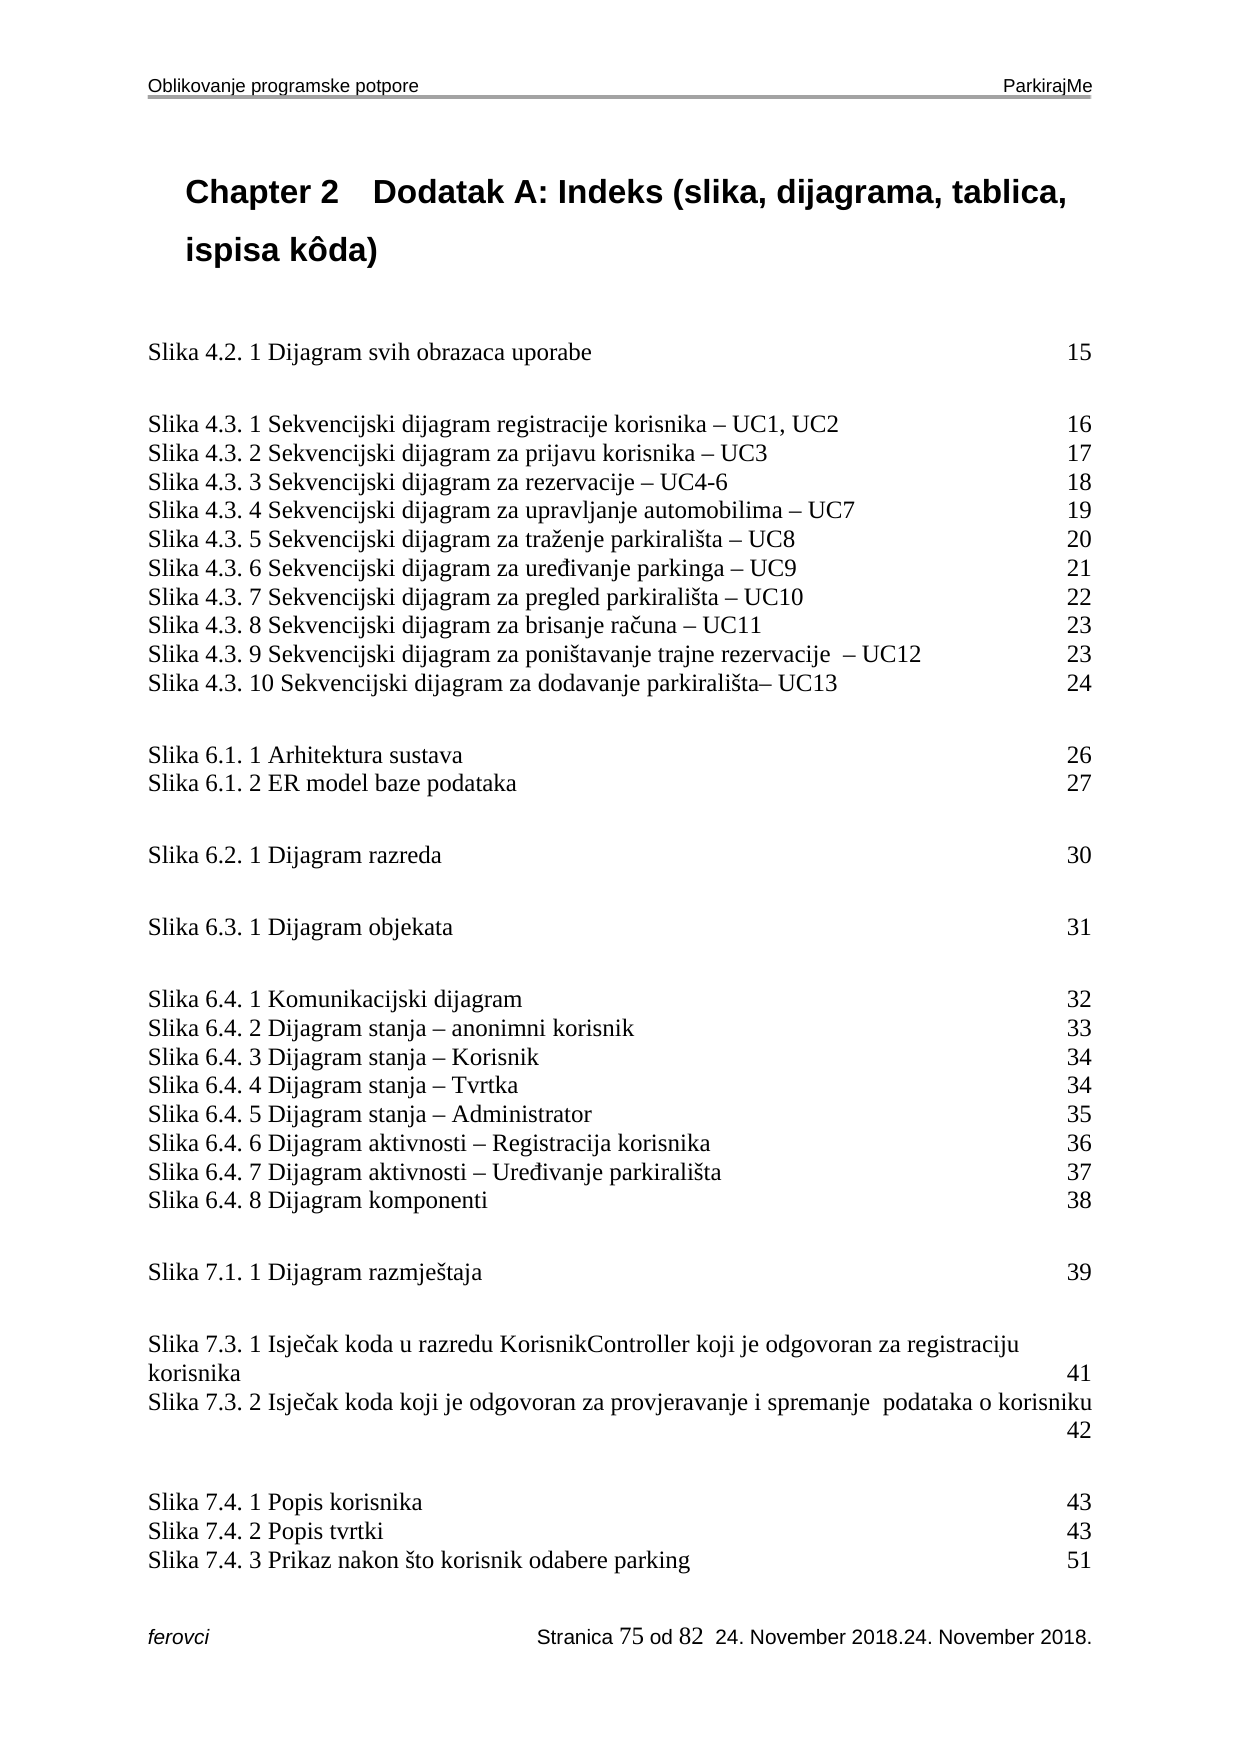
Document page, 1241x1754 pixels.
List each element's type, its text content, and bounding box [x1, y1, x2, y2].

text Slika 7.3. 1 Isječak koda u razredu KorisnikController koji je odgovoran za registraciju korisnika 41 [148, 1329, 1093, 1387]
text Slika 4.3. 9 Sekvencijski dijagram za poništavanje trajne rezervacije – UC12 23 [148, 639, 1093, 668]
text Slika 6.1. 2 ER model baze podataka 27 [148, 768, 1093, 797]
text Slika 6.4. 8 Dijagram komponenti 38 [148, 1185, 1093, 1214]
text Slika 6.4. 1 Komunikacijski dijagram 32 [148, 984, 1093, 1013]
text Slika 7.1. 1 Dijagram razmještaja 39 [148, 1257, 1093, 1286]
text Slika 4.2. 1 Dijagram svih obrazaca uporabe 15 [148, 337, 1093, 366]
text Slika 4.3. 8 Sekvencijski dijagram za brisanje računa – UC11 23 [148, 610, 1093, 639]
text Slika 7.3. 2 Isječak koda koji je odgovoran za provjeravanje i spremanje podataka o korisniku 42 [148, 1387, 1093, 1444]
text Slika 4.3. 3 Sekvencijski dijagram za rezervacije – UC4-6 18 [148, 467, 1093, 495]
text Slika 4.3. 7 Sekvencijski dijagram za pregled parkirališta – UC10 22 [148, 582, 1093, 610]
picture [147, 95, 1092, 99]
text Slika 6.1. 1 Arhitektura sustava 26 [148, 740, 1093, 768]
text Slika 4.3. 1 Sekvencijski dijagram registracije korisnika – UC1, UC2 16 [148, 409, 1093, 438]
text Slika 6.4. 3 Dijagram stanja – Korisnik 34 [148, 1042, 1093, 1070]
text Slika 7.4. 1 Popis korisnika 43 [148, 1487, 1093, 1516]
text Slika 6.4. 2 Dijagram stanja – anonimni korisnik 33 [148, 1013, 1093, 1042]
text Slika 4.3. 10 Sekvencijski dijagram za dodavanje parkirališta– UC13 24 [148, 668, 1093, 697]
text Slika 4.3. 6 Sekvencijski dijagram za uređivanje parkinga – UC9 21 [148, 553, 1093, 582]
text Slika 6.4. 5 Dijagram stanja – Administrator 35 [148, 1099, 1093, 1128]
text Slika 6.3. 1 Dijagram objekata 31 [148, 912, 1093, 941]
text Slika 4.3. 5 Sekvencijski dijagram za traženje parkirališta – UC8 20 [148, 524, 1093, 553]
text Slika 4.3. 2 Sekvencijski dijagram za prijavu korisnika – UC3 17 [148, 438, 1093, 467]
text Slika 6.4. 6 Dijagram aktivnosti – Registracija korisnika 36 [148, 1128, 1093, 1157]
text Slika 7.4. 2 Popis tvrtki 43 [148, 1516, 1093, 1545]
text Slika 6.4. 4 Dijagram stanja – Tvrtka 34 [148, 1070, 1093, 1099]
subtitle Dodatak A: Indeks (slika, dijagrama, tablica, ispisa kôda) [185, 173, 1093, 269]
text Slika 7.4. 3 Prikaz nakon što korisnik odabere parking 51 [148, 1545, 1093, 1573]
text Slika 6.4. 7 Dijagram aktivnosti – Uređivanje parkirališta 37 [148, 1157, 1093, 1185]
text Slika 6.2. 1 Dijagram razreda 30 [148, 840, 1093, 869]
text Slika 4.3. 4 Sekvencijski dijagram za upravljanje automobilima – UC7 19 [148, 495, 1093, 524]
